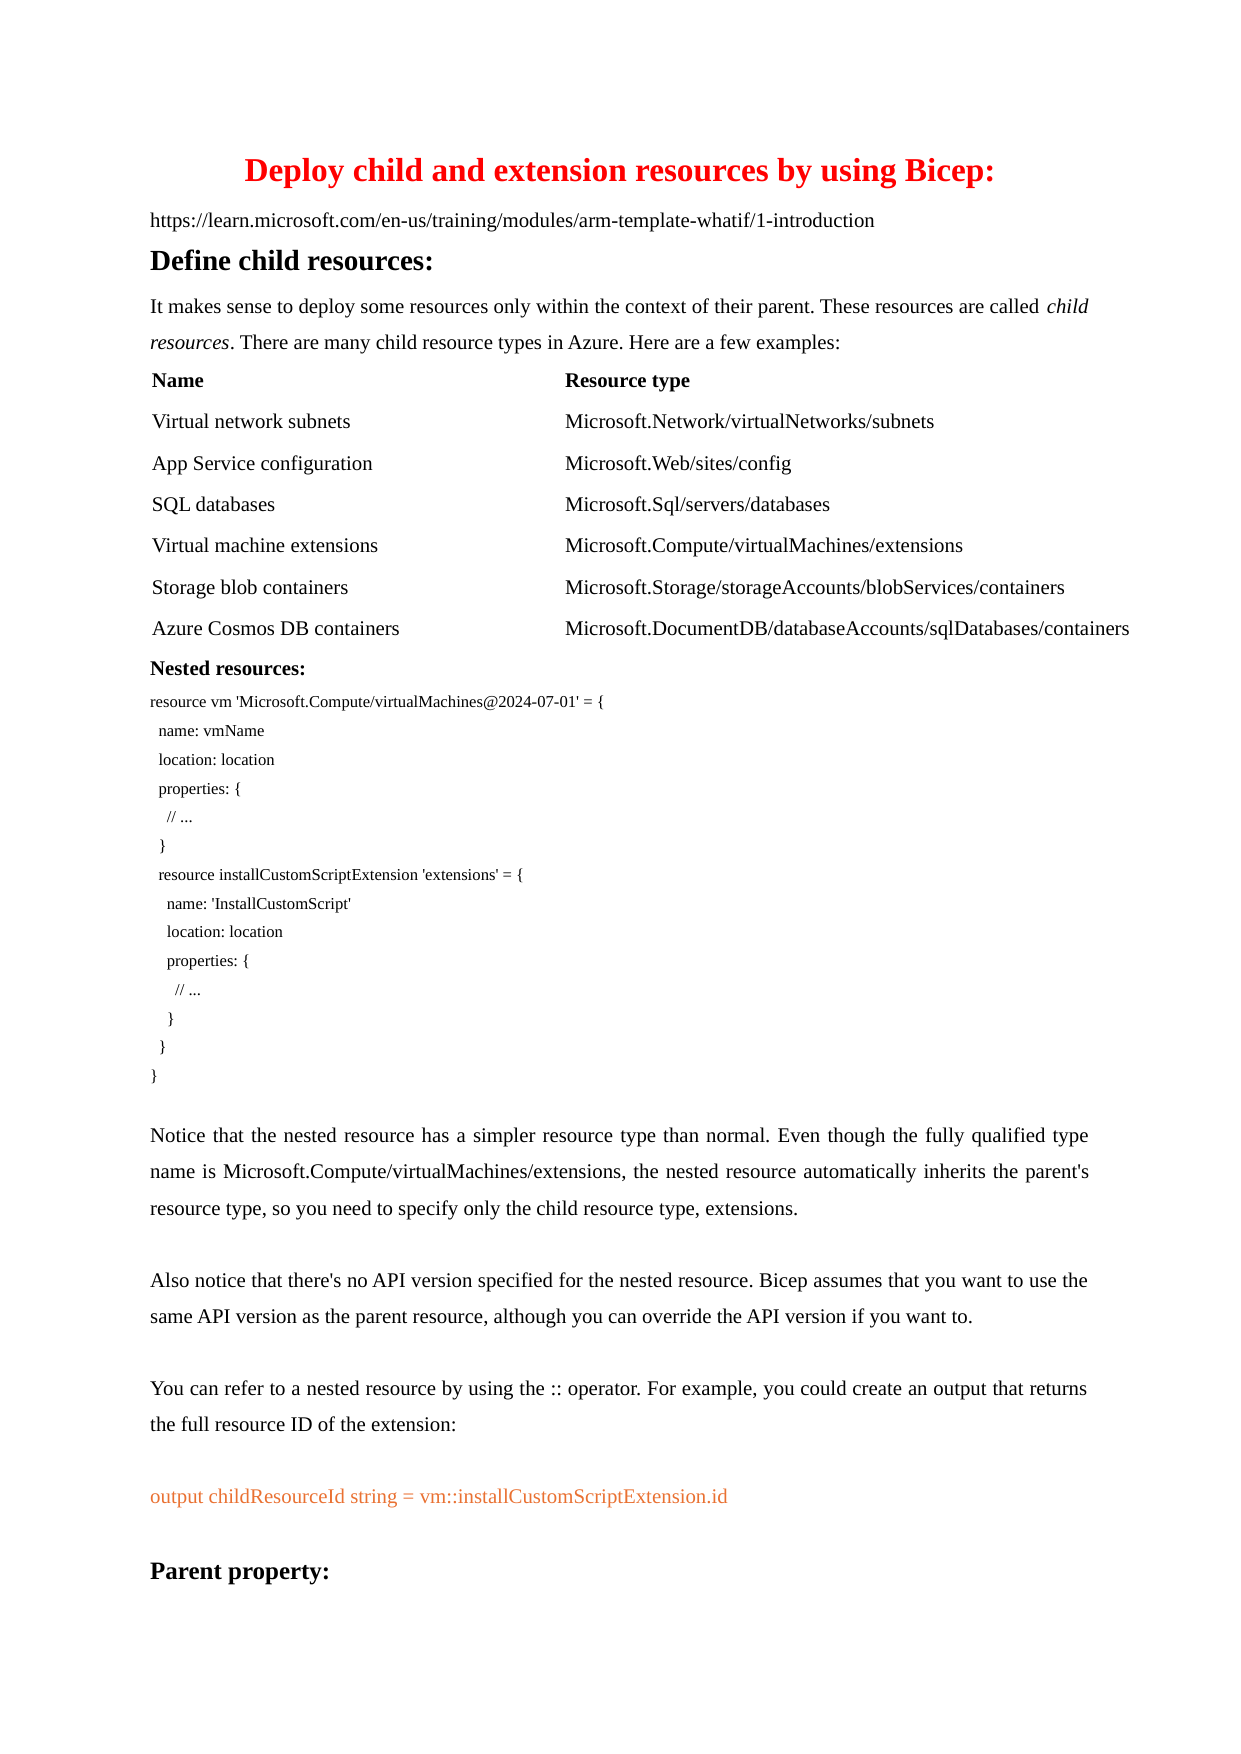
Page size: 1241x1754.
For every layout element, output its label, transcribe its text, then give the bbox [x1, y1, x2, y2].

text Also notice that there's no API version specified for the nested resource. Bicep assumes that you want to use the same API version as the parent resource, although you can override the API version if you want to. [150, 1268, 1090, 1328]
text resource vm 'Microsoft.Compute/virtualMachines@2024-07-01' = { [150, 692, 1090, 711]
text // ... [150, 980, 1090, 999]
text name: 'InstallCustomScript' [150, 893, 1090, 913]
text Nested resources: [150, 656, 1090, 680]
table_cell Virtual machine extensions [150, 532, 563, 573]
text Parent property: [150, 1556, 1090, 1585]
text Deploy child and extension resources by using Bicep: [150, 150, 1090, 188]
table_cell Microsoft.Web/sites/config [563, 449, 1240, 490]
text } [150, 1008, 1090, 1028]
table_cell Storage blob containers [150, 573, 563, 615]
text resource installCustomScriptExtension 'extensions' = { [150, 865, 1090, 884]
table_cell Microsoft.DocumentDB/databaseAccounts/sqlDatabases/containers [563, 615, 1240, 656]
table_cell SQL databases [150, 490, 563, 532]
table_cell Microsoft.Storage/storageAccounts/blobServices/containers [563, 573, 1240, 615]
table_cell Microsoft.Network/virtualNetworks/subnets [563, 408, 1240, 449]
text https://learn.microsoft.com/en-us/training/modules/arm-template-whatif/1-introduction [150, 207, 1090, 232]
table_cell Azure Cosmos DB containers [150, 615, 563, 656]
text name: vmName [150, 721, 1090, 740]
text } [150, 1066, 1090, 1085]
text } [150, 836, 1090, 855]
table_cell Microsoft.Compute/virtualMachines/extensions [563, 532, 1240, 573]
text properties: { [150, 951, 1090, 970]
text // ... [150, 807, 1090, 826]
table_header Name [150, 366, 563, 407]
text It makes sense to deploy some resources only within the context of their parent. These resources are called child resources. There are many child resource types in Azure. Here are a few examples: [150, 294, 1090, 354]
text Define child resources: [150, 243, 1090, 277]
text output childResourceId string = vm::installCustomScriptExtension.id [150, 1484, 1090, 1508]
text properties: { [150, 778, 1090, 798]
table_cell Microsoft.Sql/servers/databases [563, 490, 1240, 532]
text location: location [150, 750, 1090, 769]
text location: location [150, 922, 1090, 941]
text } [150, 1037, 1090, 1056]
table_cell App Service configuration [150, 449, 563, 490]
text You can refer to a nested resource by using the :: operator. For example, you could create an output that returns the full resource ID of the extension: [150, 1376, 1090, 1436]
table_header Resource type [563, 366, 1240, 407]
text Notice that the nested resource has a simpler resource type than normal. Even though the fully qualified type name is Microsoft.Compute/virtualMachines/extensions, the nested resource automatically inherits the parent's resource type, so you need to specify only the child resource type, extensions. [150, 1123, 1090, 1219]
table_cell Virtual network subnets [150, 408, 563, 449]
